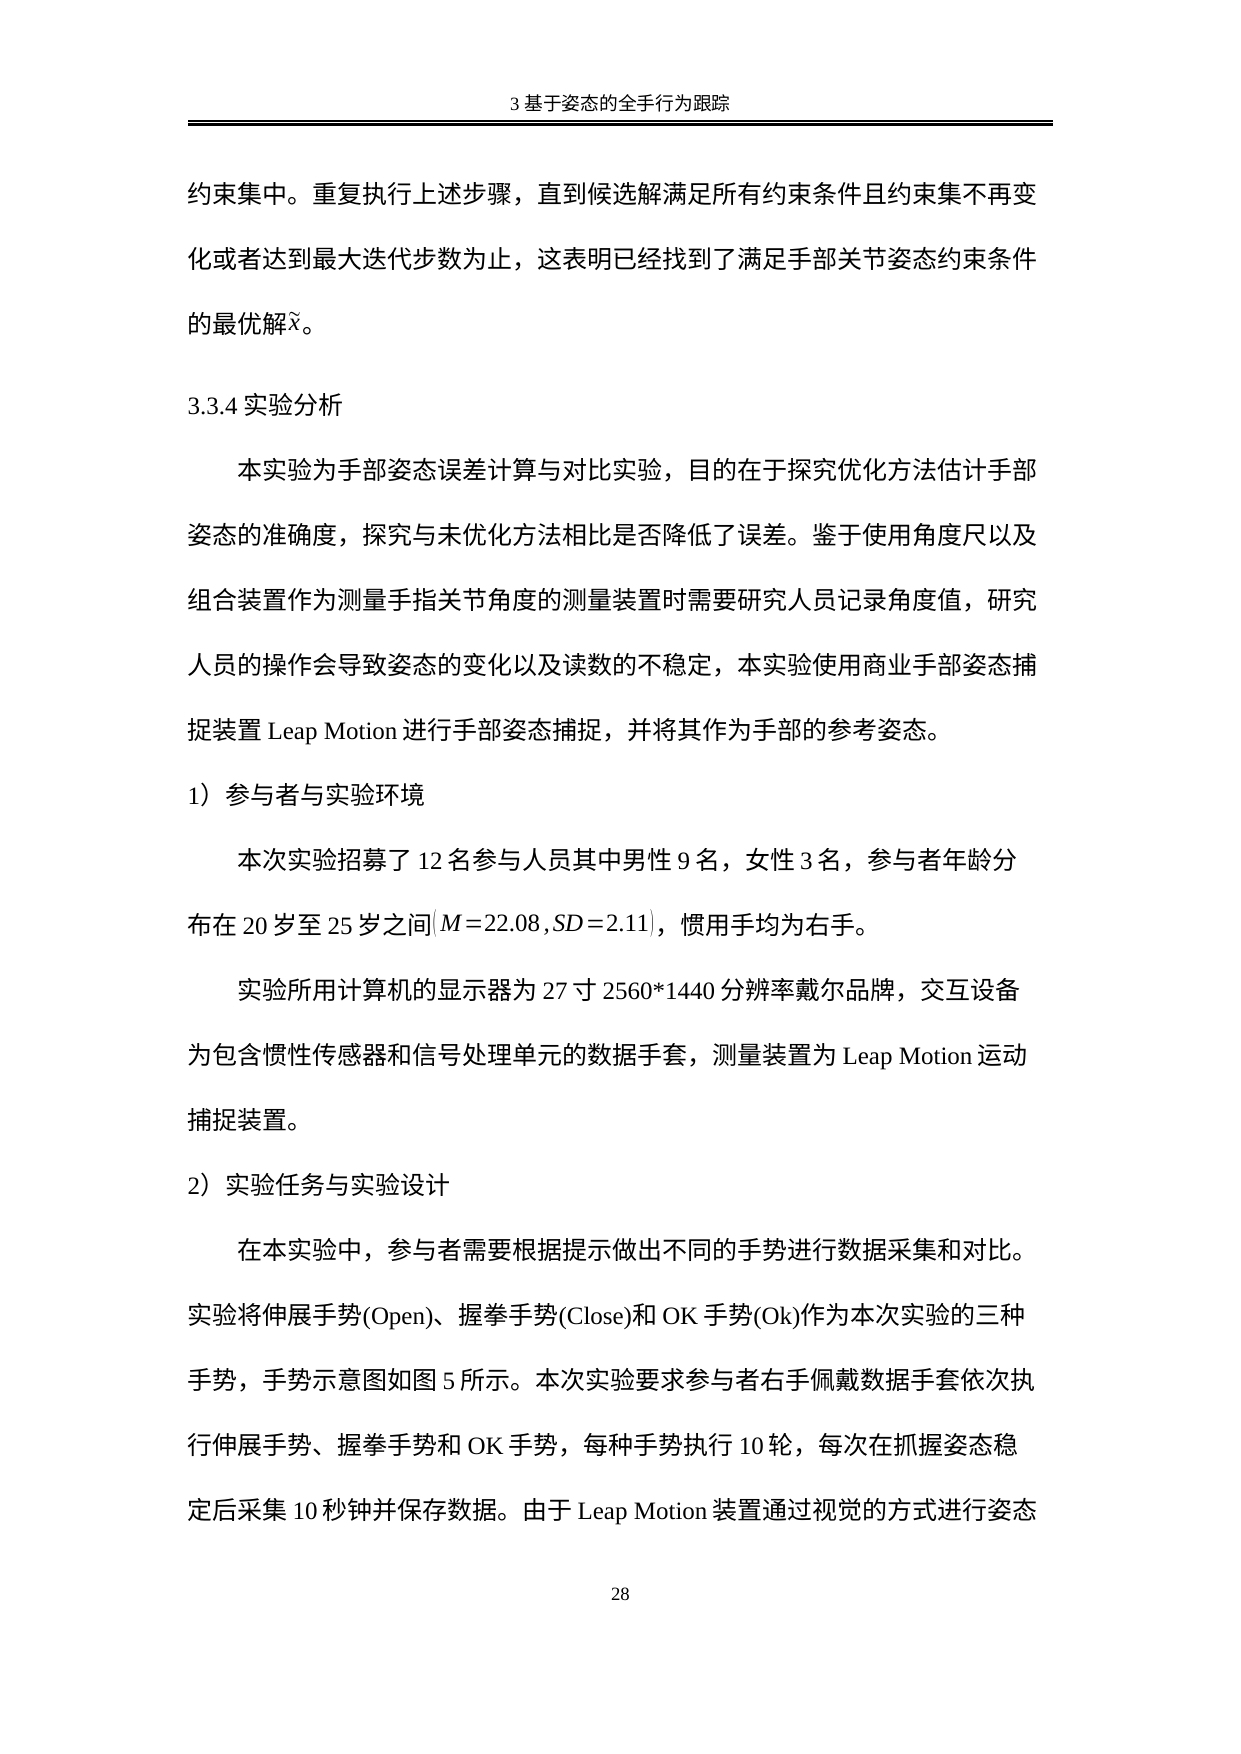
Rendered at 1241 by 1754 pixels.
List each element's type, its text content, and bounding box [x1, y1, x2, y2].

text 2）实验任务与实验设计 [187, 1151, 1042, 1216]
subtitle 3.3.4 实验分析 [187, 371, 1053, 436]
text 本实验为手部姿态误差计算与对比实验，目的在于探究优化方法估计手部姿态的准确度，探究与未优化方法相比是否降低了误差。鉴于使用角度尺以及组合装置作为测量手指关节角度的测量装置时需要研究人员记录角度值，研究人员的操作会导致姿态的变化以及读数的不稳定，本实验使用商业手部姿态捕捉装置Leap Motion进行手部姿态捕捉，并将其作为手部的参考姿态。 [187, 436, 1053, 761]
text 实验所用计算机的显示器为27寸2560*1440分辨率戴尔品牌，交互设备为包含惯性传感器和信号处理单元的数据手套，测量装置为Leap Motion运动捕捉装置。 [187, 956, 1041, 1151]
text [187, 1216, 1042, 1541]
text 1）参与者与实验环境 [187, 761, 1042, 826]
text 本次实验招募了12名参与人员其中男性9名，女性3名，参与者年龄分布在20岁至25岁之间，惯用手均为右手。 [187, 826, 1041, 956]
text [187, 160, 1053, 355]
